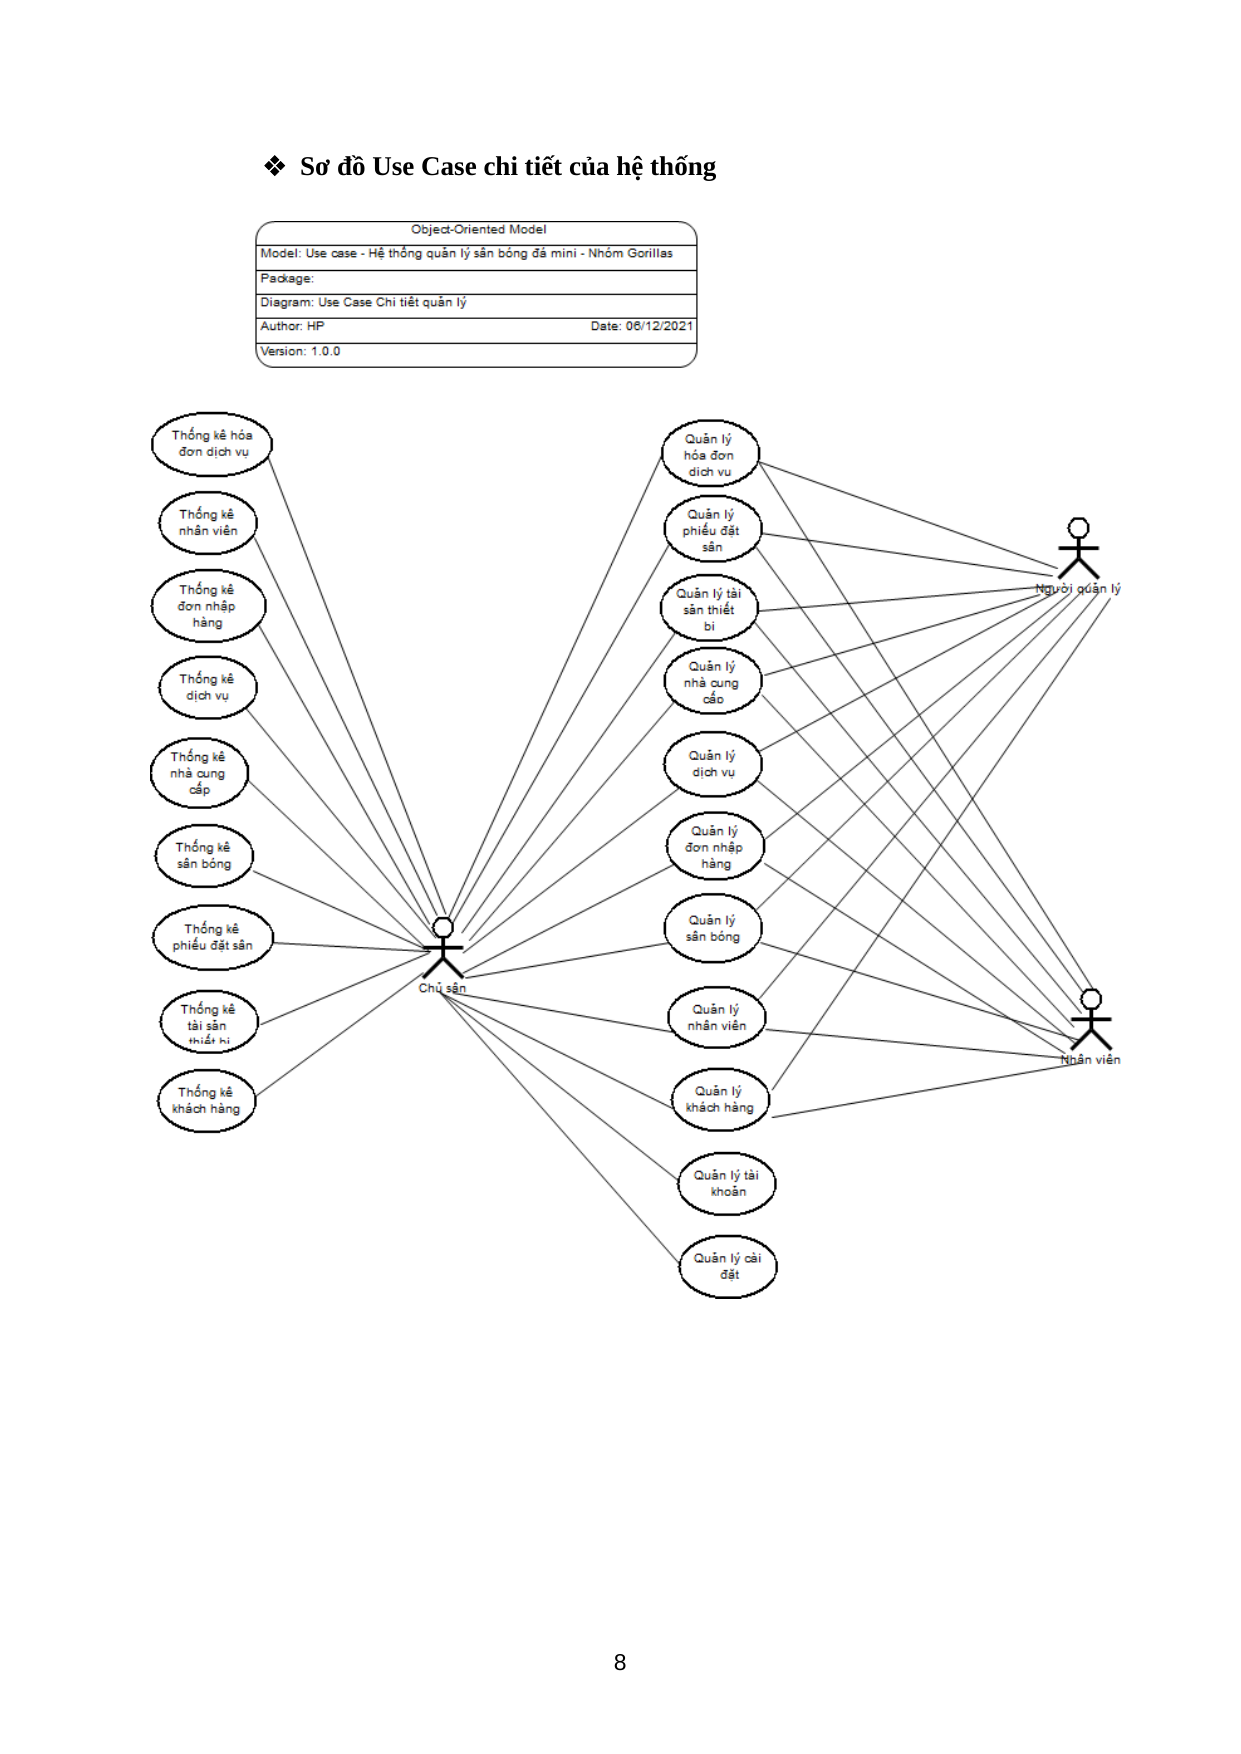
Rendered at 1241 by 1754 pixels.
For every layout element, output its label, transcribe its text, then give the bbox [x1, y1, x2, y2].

picture [150, 221, 1130, 1299]
list Sơ đồ Use Case chi tiết của hệ thống [262, 150, 1090, 181]
